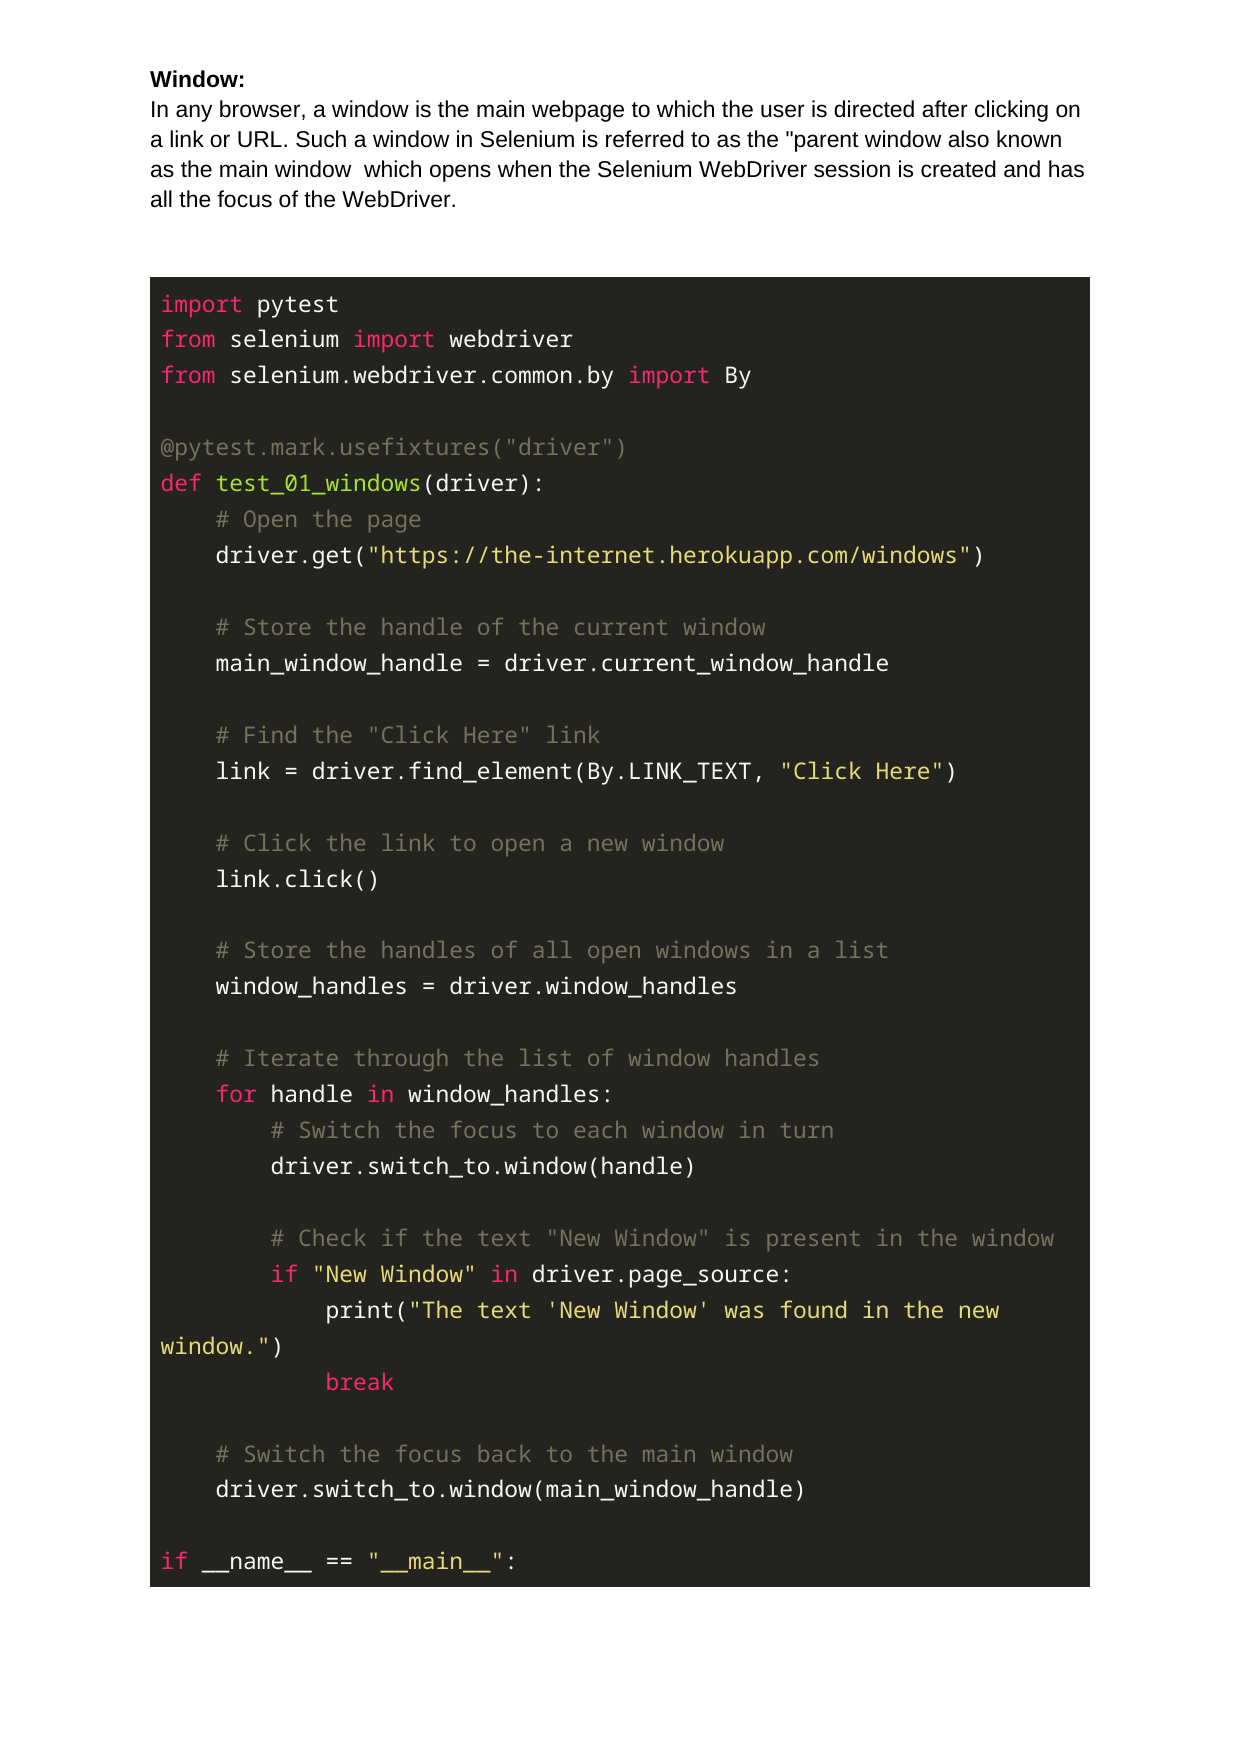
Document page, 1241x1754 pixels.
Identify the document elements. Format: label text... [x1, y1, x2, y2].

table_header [150, 277, 1090, 1587]
text In any browser, a window is the main webpage to which the user is directed after clicking on a link or URL. Such a window in Selenium is referred to as the "parent window also known as the main window which opens when the Selenium WebDriver session is created and has all the focus of the WebDriver. [150, 96, 1090, 213]
text Window: [150, 66, 1090, 92]
